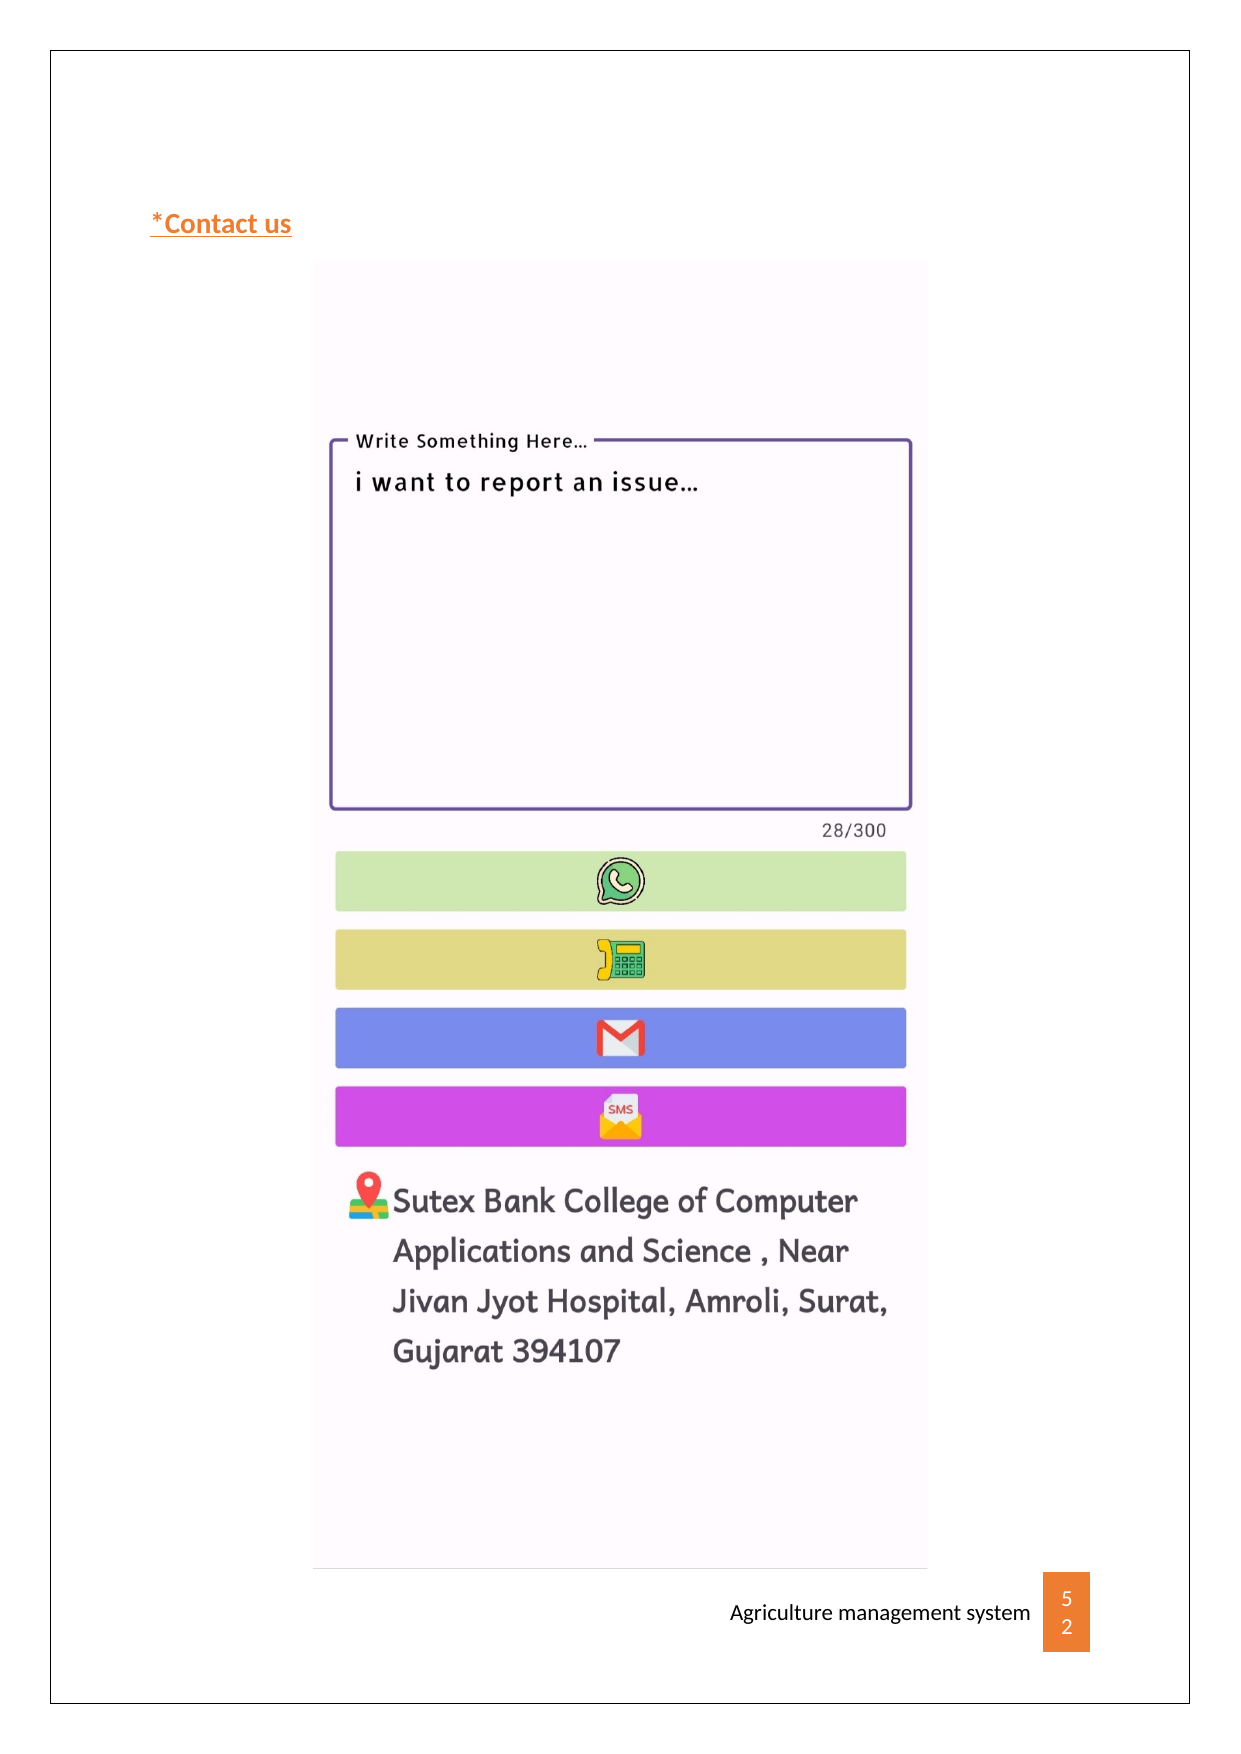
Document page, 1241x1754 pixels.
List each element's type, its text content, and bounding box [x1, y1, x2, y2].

picture [313, 260, 928, 1569]
text *Contact us [150, 205, 1090, 241]
